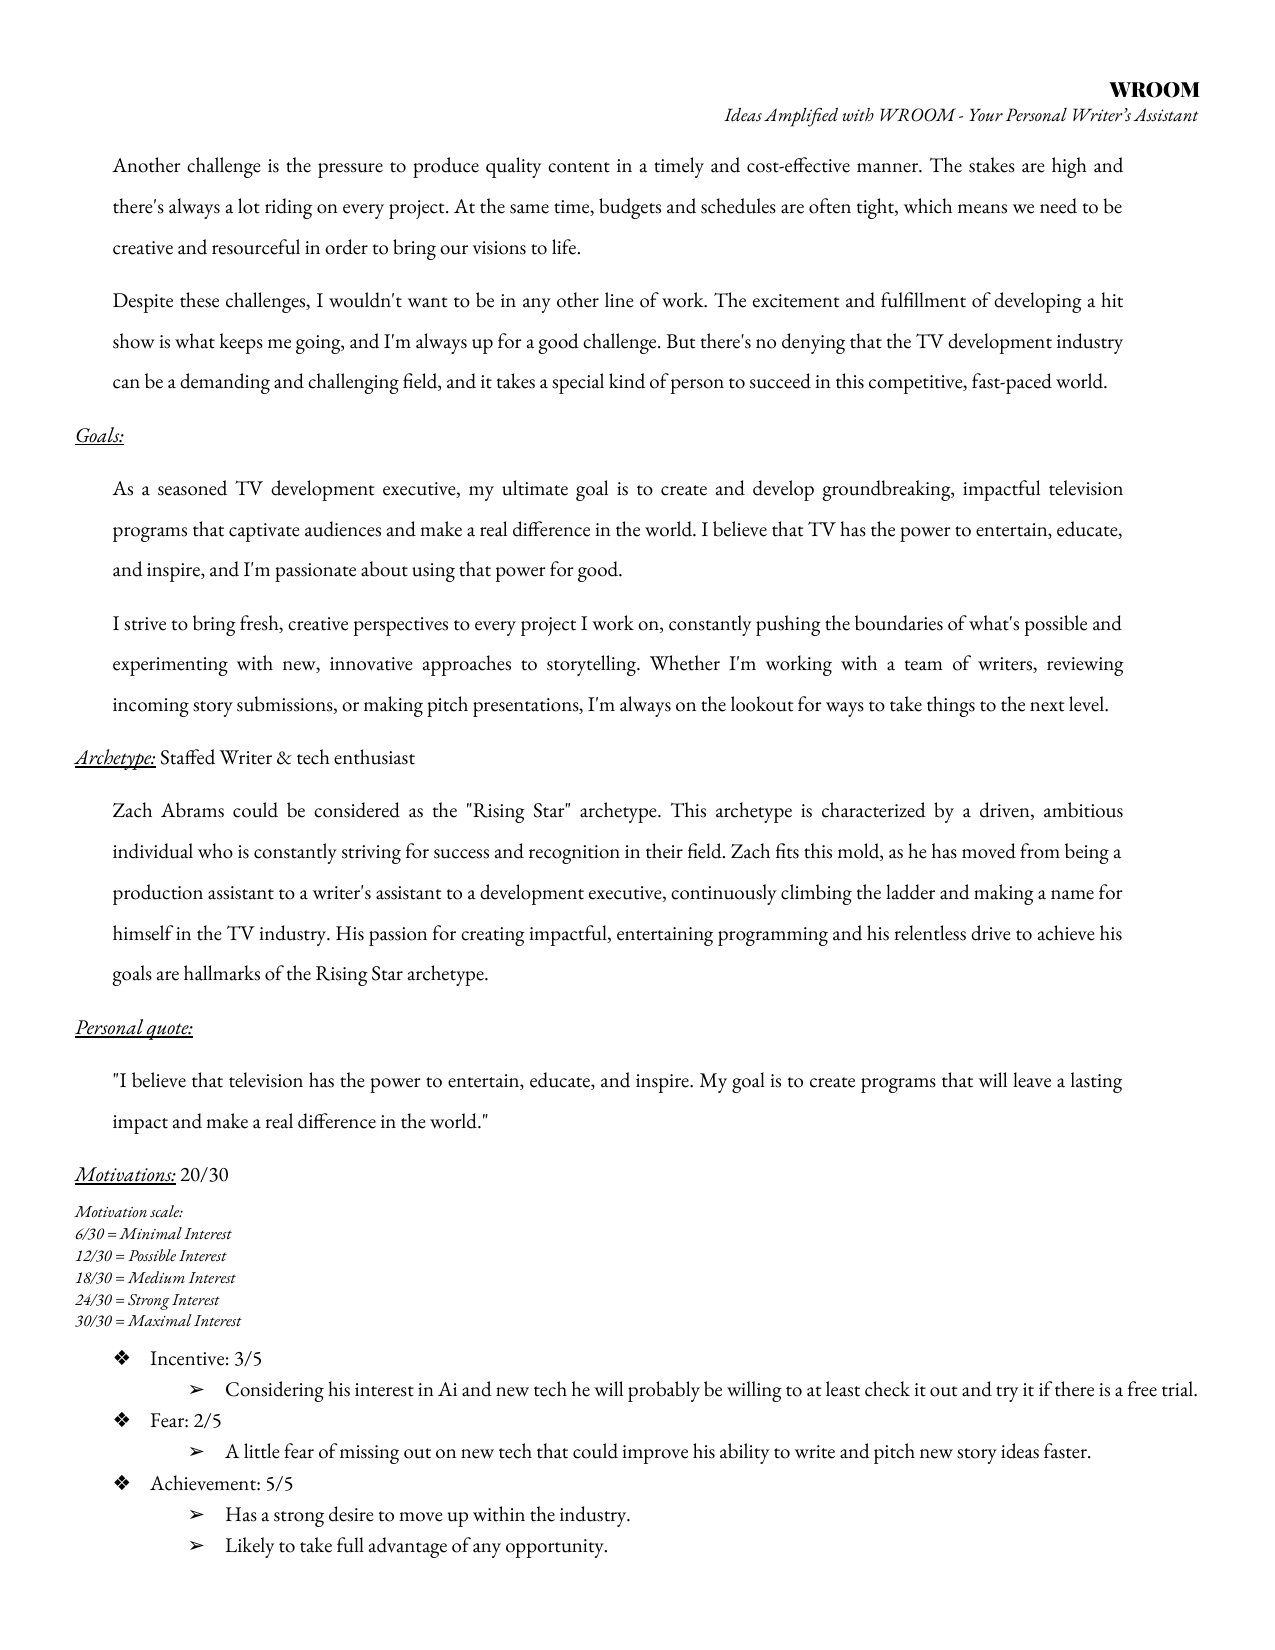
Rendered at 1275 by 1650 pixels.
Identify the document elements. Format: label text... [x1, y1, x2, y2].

text Motivations: 20/30 [75, 1160, 1200, 1187]
text Personal quote: [75, 1013, 1125, 1040]
text Zach Abrams could be considered as the "Rising Star" archetype. This archetype is characterized by a driven, ambitious individual who is constantly striving for success and recognition in their field. Zach fits this mold, as he has moved from being a production assistant to a writer's assistant to a development executive, continuously climbing the ladder and making a name for himself in the TV industry. His passion for creating impactful, entertaining programming and his relentless drive to achieve his goals are hallmarks of the Rising Star archetype. [112, 797, 1125, 987]
list Likely to take full advantage of any opportunity. [187, 1532, 1200, 1559]
text Another challenge is the pressure to produce quality content in a timely and cost-effective manner. The stakes are high and there's always a lot riding on every project. At the same time, budgets and schedules are often tight, which means we need to be creative and resourceful in order to bring our visions to life. [112, 152, 1125, 260]
text Archetype: Staffed Writer & tech enthusiast [75, 744, 1125, 771]
list A little fear of missing out on new tech that could improve his ability to write and pitch new story ideas faster. [187, 1438, 1200, 1465]
text I strive to bring fresh, creative perspectives to every project I work on, constantly pushing the boundaries of what's possible and experimenting with new, innovative approaches to storytelling. Whether I'm working with a team of writers, reviewing incoming story submissions, or making pitch presentations, I'm always on the lookout for ways to take things to the next level. [112, 609, 1125, 718]
text Despite these challenges, I wouldn't want to be in any other line of work. The excitement and fulfillment of developing a hit show is what keeps me going, and I'm always up for a good challenge. But there's no denying that the TV development industry can be a demanding and challenging field, and it takes a special kind of person to succeed in this competitive, fast-paced world. [112, 286, 1125, 395]
list Fear: 2/5 [112, 1407, 1200, 1434]
list Has a strong desire to move up within the industry. [187, 1500, 1200, 1528]
text Goals: [75, 421, 1125, 448]
list Achievement: 5/5 [112, 1469, 1200, 1496]
text Motivation scale: 6/30 = Minimal Interest 12/30 = Possible Interest 18/30 = Medium Interest 24/30 = Strong Interest 30/30 = Maximal Interest [75, 1201, 1200, 1332]
list Incentive: 3/5 [112, 1344, 1200, 1371]
text As a seasoned TV development executive, my ultimate goal is to create and develop groundbreaking, impactful television programs that captivate audiences and make a real difference in the world. I believe that TV has the power to entertain, educate, and inspire, and I'm passionate about using that power for good. [112, 474, 1125, 583]
text "I believe that television has the power to entertain, educate, and inspire. My goal is to create programs that will leave a lasting impact and make a real difference in the world." [112, 1066, 1125, 1134]
list Considering his interest in Ai and new tech he will probably be willing to at least check it out and try it if there is a free trial. [187, 1375, 1200, 1403]
